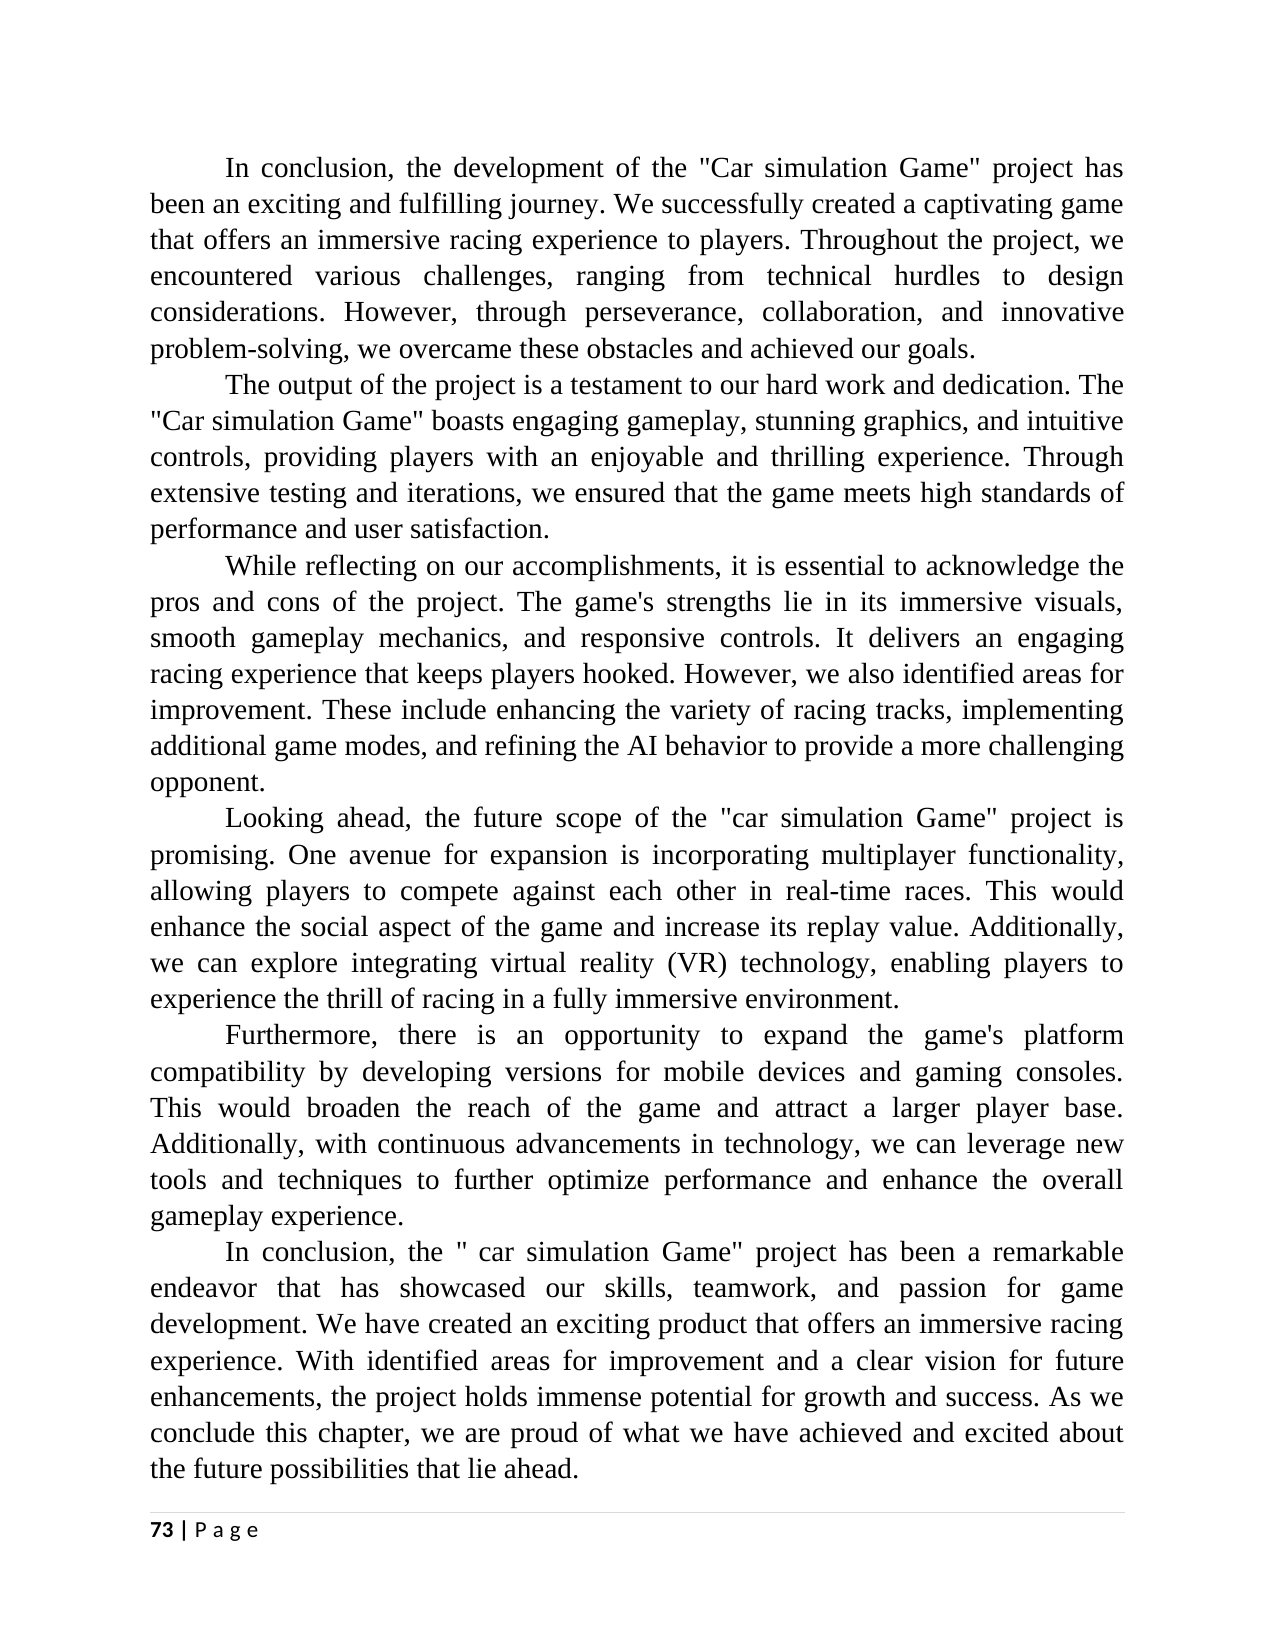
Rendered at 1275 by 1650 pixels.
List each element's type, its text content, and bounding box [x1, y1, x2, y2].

text While reflecting on our accomplishments, it is essential to acknowledge the pros and cons of the project. The game's strengths lie in its immersive visuals, smooth gameplay mechanics, and responsive controls. It delivers an engaging racing experience that keeps players hooked. However, we also identified areas for improvement. These include enhancing the variety of racing tracks, implementing additional game modes, and refining the AI behavior to provide a more challenging opponent. [150, 548, 1125, 798]
text Furthermore, there is an opportunity to expand the game's platform compatibility by developing versions for mobile devices and gaming consoles. This would broaden the reach of the game and attract a larger player base. Additionally, with continuous advancements in technology, we can leverage new tools and techniques to further optimize performance and enhance the overall gameplay experience. [150, 1017, 1125, 1232]
text Looking ahead, the future scope of the "car simulation Game" project is promising. One avenue for expansion is incorporating multiplayer functionality, allowing players to compete against each other in real-time races. This would enhance the social aspect of the game and increase its replay value. Additionally, we can explore integrating virtual reality (VR) technology, enabling players to experience the thrill of racing in a fully immersive environment. [150, 801, 1125, 1015]
text The output of the project is a testament to our hard work and dedication. The "Car simulation Game" boasts engaging gameplay, stunning graphics, and intuitive controls, providing players with an enjoyable and thrilling experience. Through extensive testing and iterations, we ensured that the game meets high standards of performance and user satisfaction. [150, 367, 1125, 545]
text In conclusion, the " car simulation Game" project has been a remarkable endeavor that has showcased our skills, teamwork, and passion for game development. We have created an exciting product that offers an immersive racing experience. With identified areas for improvement and a clear vision for future enhancements, the project holds immense potential for growth and success. As we conclude this chapter, we are proud of what we have achieved and excited about the future possibilities that lie ahead. [150, 1234, 1125, 1485]
text In conclusion, the development of the "Car simulation Game" project has been an exciting and fulfilling journey. We successfully created a captivating game that offers an immersive racing experience to players. Throughout the project, we encountered various challenges, ranging from technical hurdles to design considerations. However, through perseverance, collaboration, and innovative problem-solving, we overcame these obstacles and achieved our goals. [150, 150, 1125, 364]
